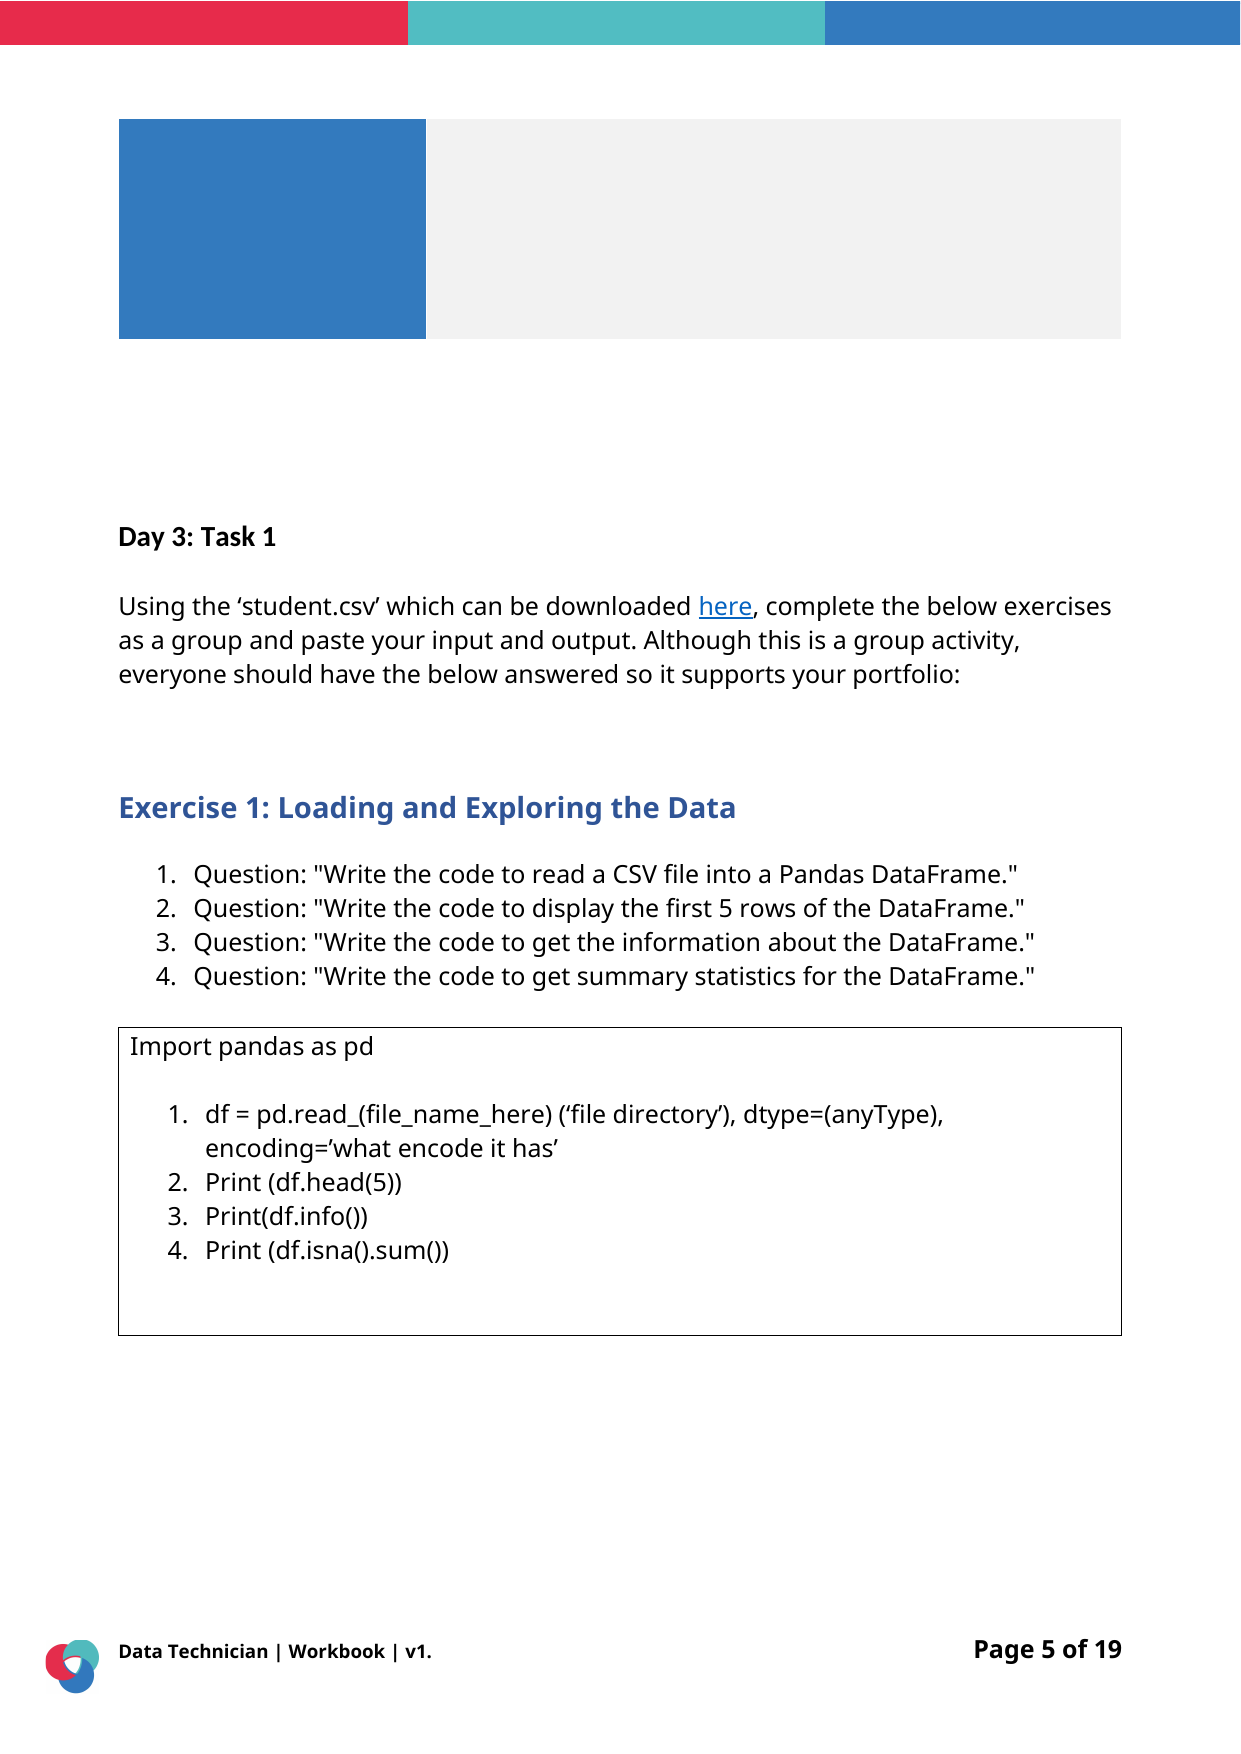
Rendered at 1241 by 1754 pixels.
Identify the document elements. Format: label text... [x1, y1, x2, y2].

picture [45, 1640, 100, 1694]
subtitle Exercise 1: Loading and Exploring the Data [118, 788, 1122, 827]
list Question: "Write the code to get summary statistics for the DataFrame." [156, 959, 1122, 993]
list Question: "Write the code to get the information about the DataFrame." [156, 925, 1122, 959]
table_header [427, 119, 1121, 339]
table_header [119, 1028, 1121, 1335]
list Question: "Write the code to display the first 5 rows of the DataFrame." [156, 891, 1122, 925]
list Question: "Write the code to read a CSV file into a Pandas DataFrame." [156, 857, 1122, 891]
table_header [119, 119, 426, 339]
text Using the ‘student.csv’ which can be downloaded here, complete the below exercises as a group and paste your input and output. Although this is a group activity, everyone should have the below answered so it supports your portfolio: [118, 588, 1122, 690]
subtitle Day 3: Task 1 [118, 518, 1122, 554]
